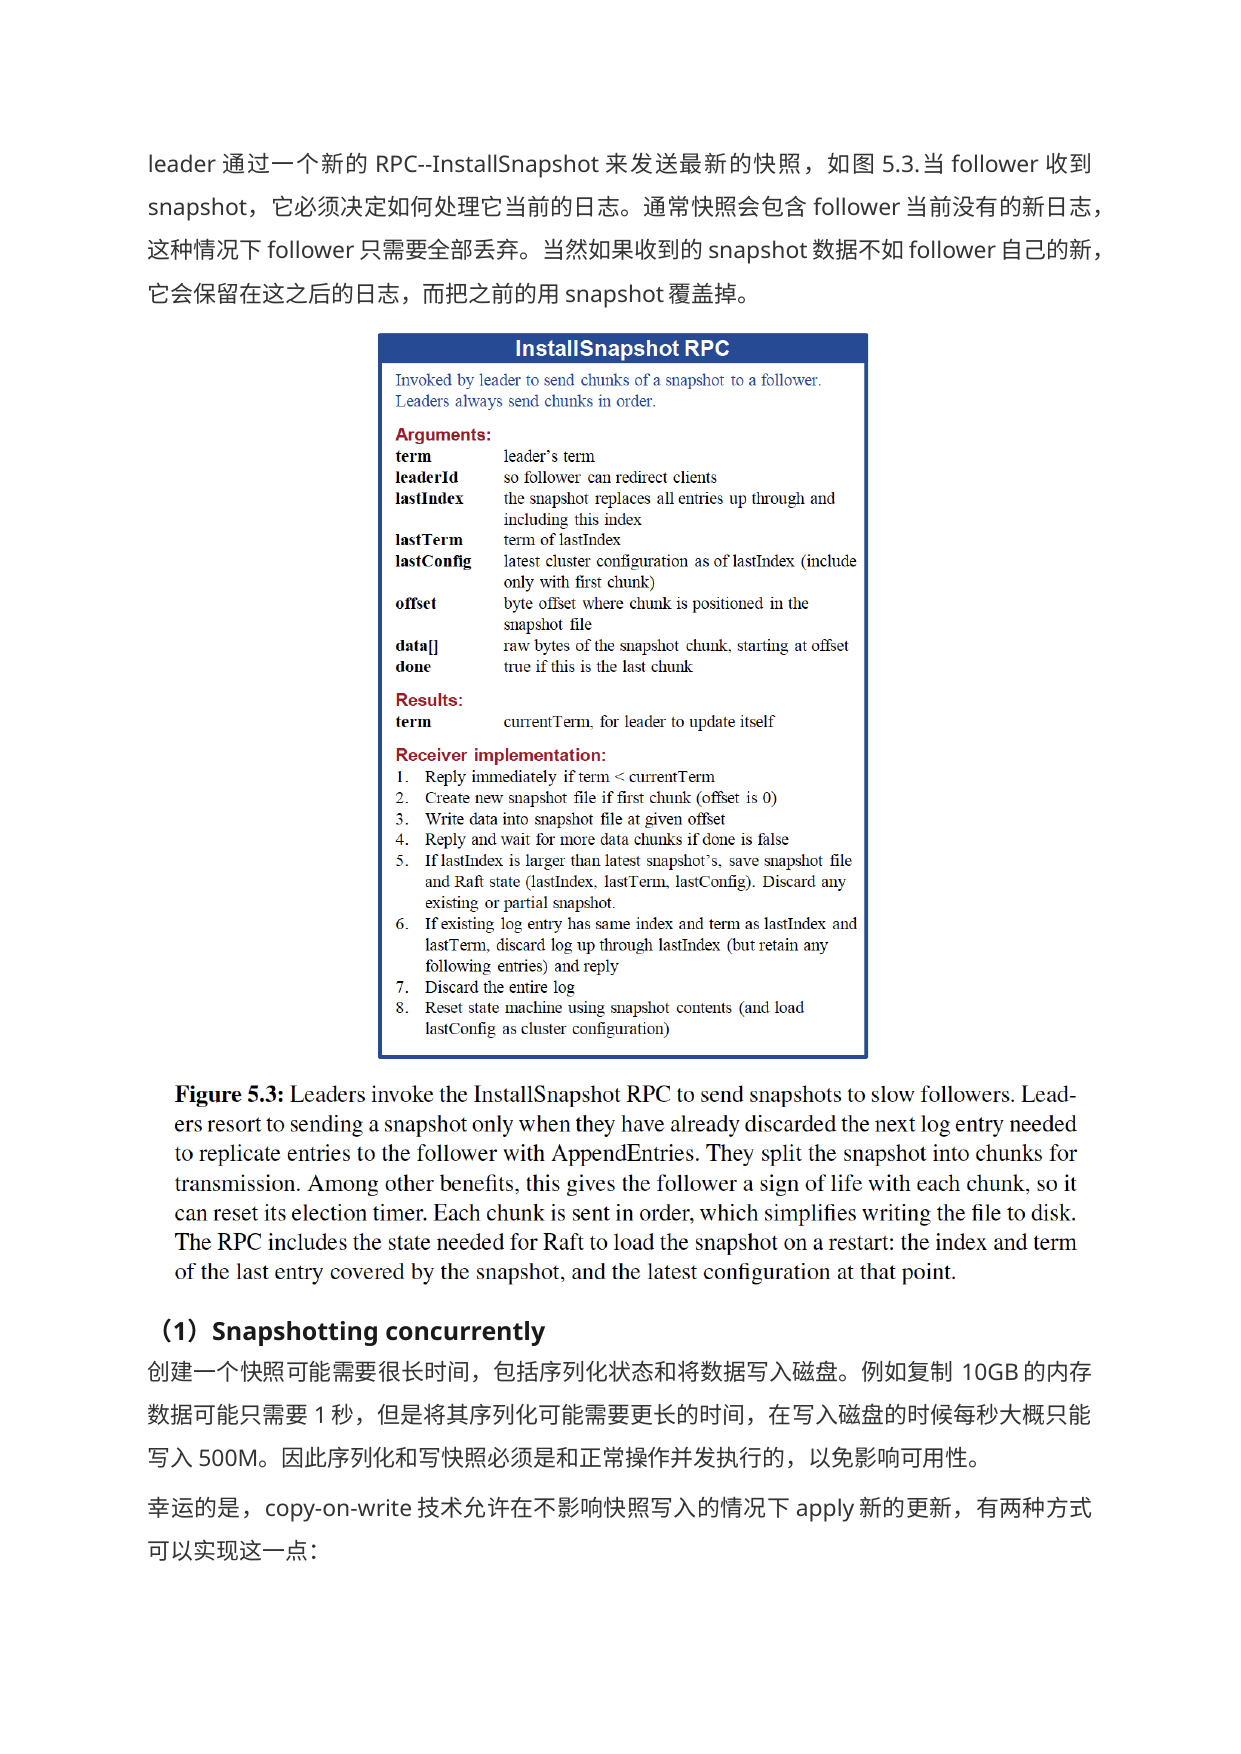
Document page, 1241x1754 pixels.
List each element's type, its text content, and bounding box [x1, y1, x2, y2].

subtitle （1）Snapshotting concurrently [148, 1311, 1093, 1347]
picture [147, 325, 1093, 1297]
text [148, 146, 1093, 309]
text 幸运的是，copy-on-write技术允许在不影响快照写入的情况下apply新的更新，有两种方式可以实现这一点： [148, 1490, 1093, 1566]
text 创建一个快照可能需要很长时间，包括序列化状态和将数据写入磁盘。例如复制10GB的内存数据可能只需要1秒，但是将其序列化可能需要更长的时间，在写入磁盘的时候每秒大概只能写入500M。因此序列化和写快照必须是和正常操作并发执行的，以免影响可用性。 [148, 1354, 1093, 1473]
